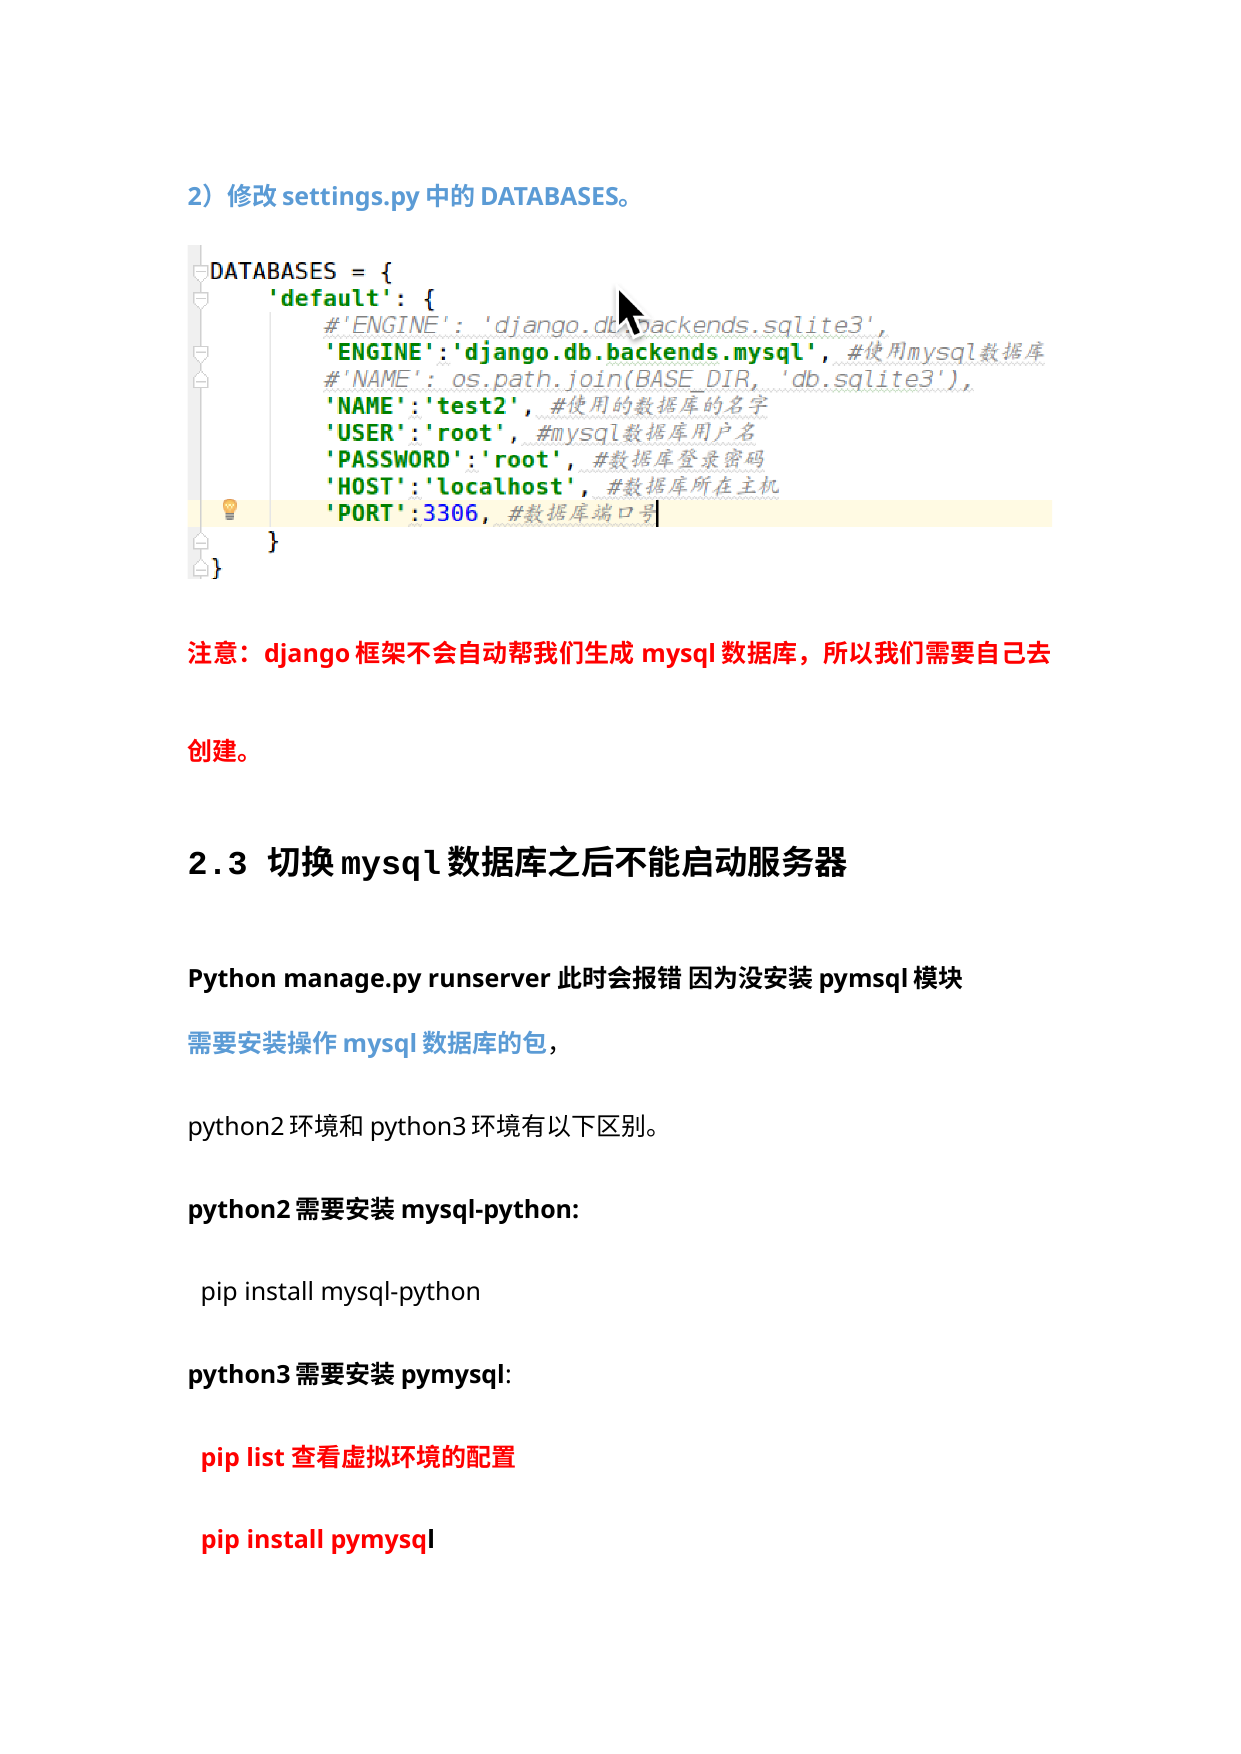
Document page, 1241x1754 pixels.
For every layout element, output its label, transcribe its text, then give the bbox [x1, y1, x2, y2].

subtitle 2.3 切换mysql数据库之后不能启动服务器 [187, 827, 1053, 892]
text pip install mysql-python [187, 1258, 1053, 1323]
list python3需要安装pymysql: [187, 1340, 1053, 1405]
list python2需要安装mysql-python: [187, 1175, 1053, 1240]
text python2环境和python3环境有以下区别。 [187, 1092, 1053, 1157]
picture [187, 245, 1053, 579]
text Python manage.py runserver 此时会报错 因为没安装pymsql模块 [187, 944, 1053, 1009]
text 2）修改settings.py中的DATABASES。 [187, 162, 1053, 227]
text 注意：django框架不会自动帮我们生成mysql数据库，所以我们需要自己去创建。 [187, 619, 1053, 782]
list pip list 查看虚拟环境的配置 [187, 1423, 1053, 1488]
text 需要安装操作mysql数据库的包， [187, 1009, 1053, 1074]
text pip install pymysql [187, 1506, 1053, 1571]
